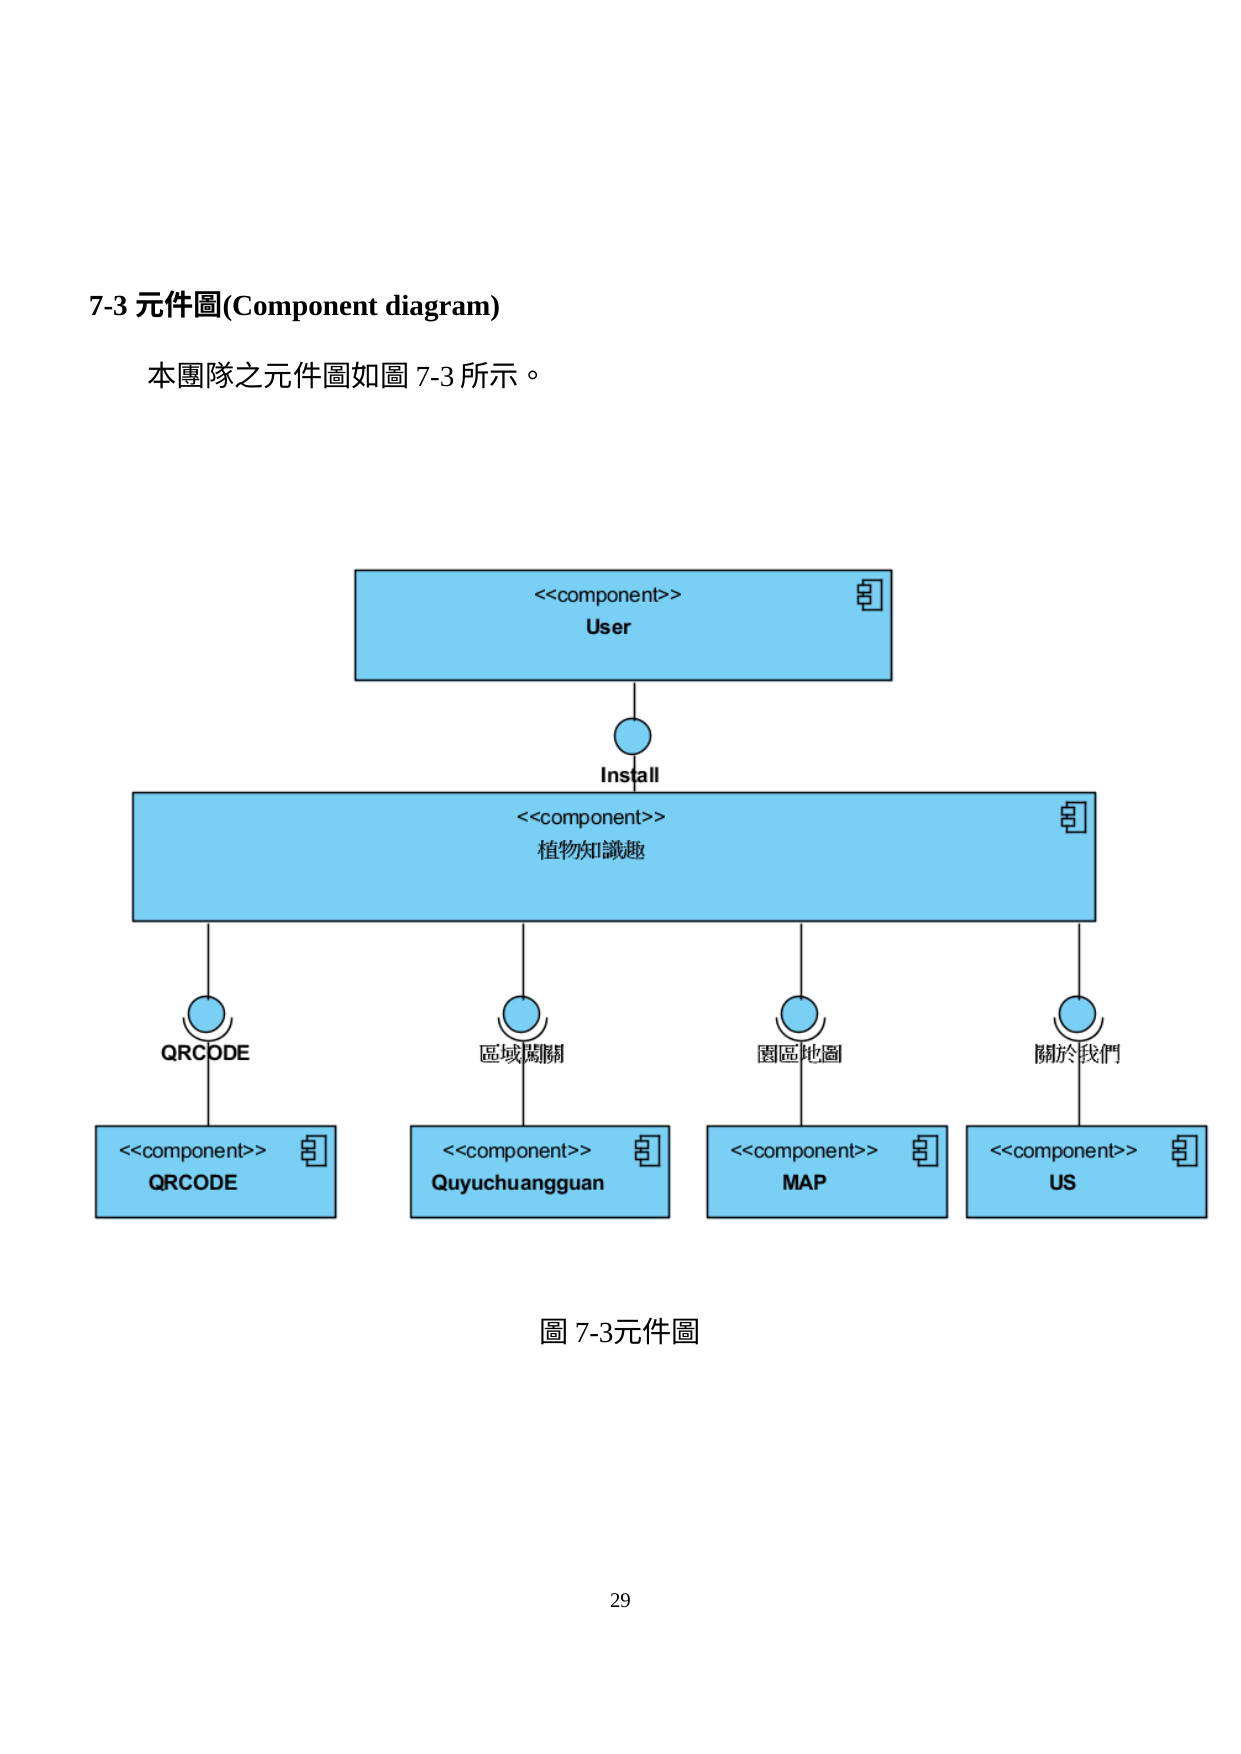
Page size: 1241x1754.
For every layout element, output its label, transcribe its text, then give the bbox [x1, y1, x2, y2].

text 7-3 元件圖(Component diagram) [89, 281, 1152, 323]
picture [88, 513, 1227, 1301]
text 本團隊之元件圖如圖7-3所示。 [89, 352, 1152, 395]
text 圖7-3元件圖 [89, 1293, 1152, 1368]
